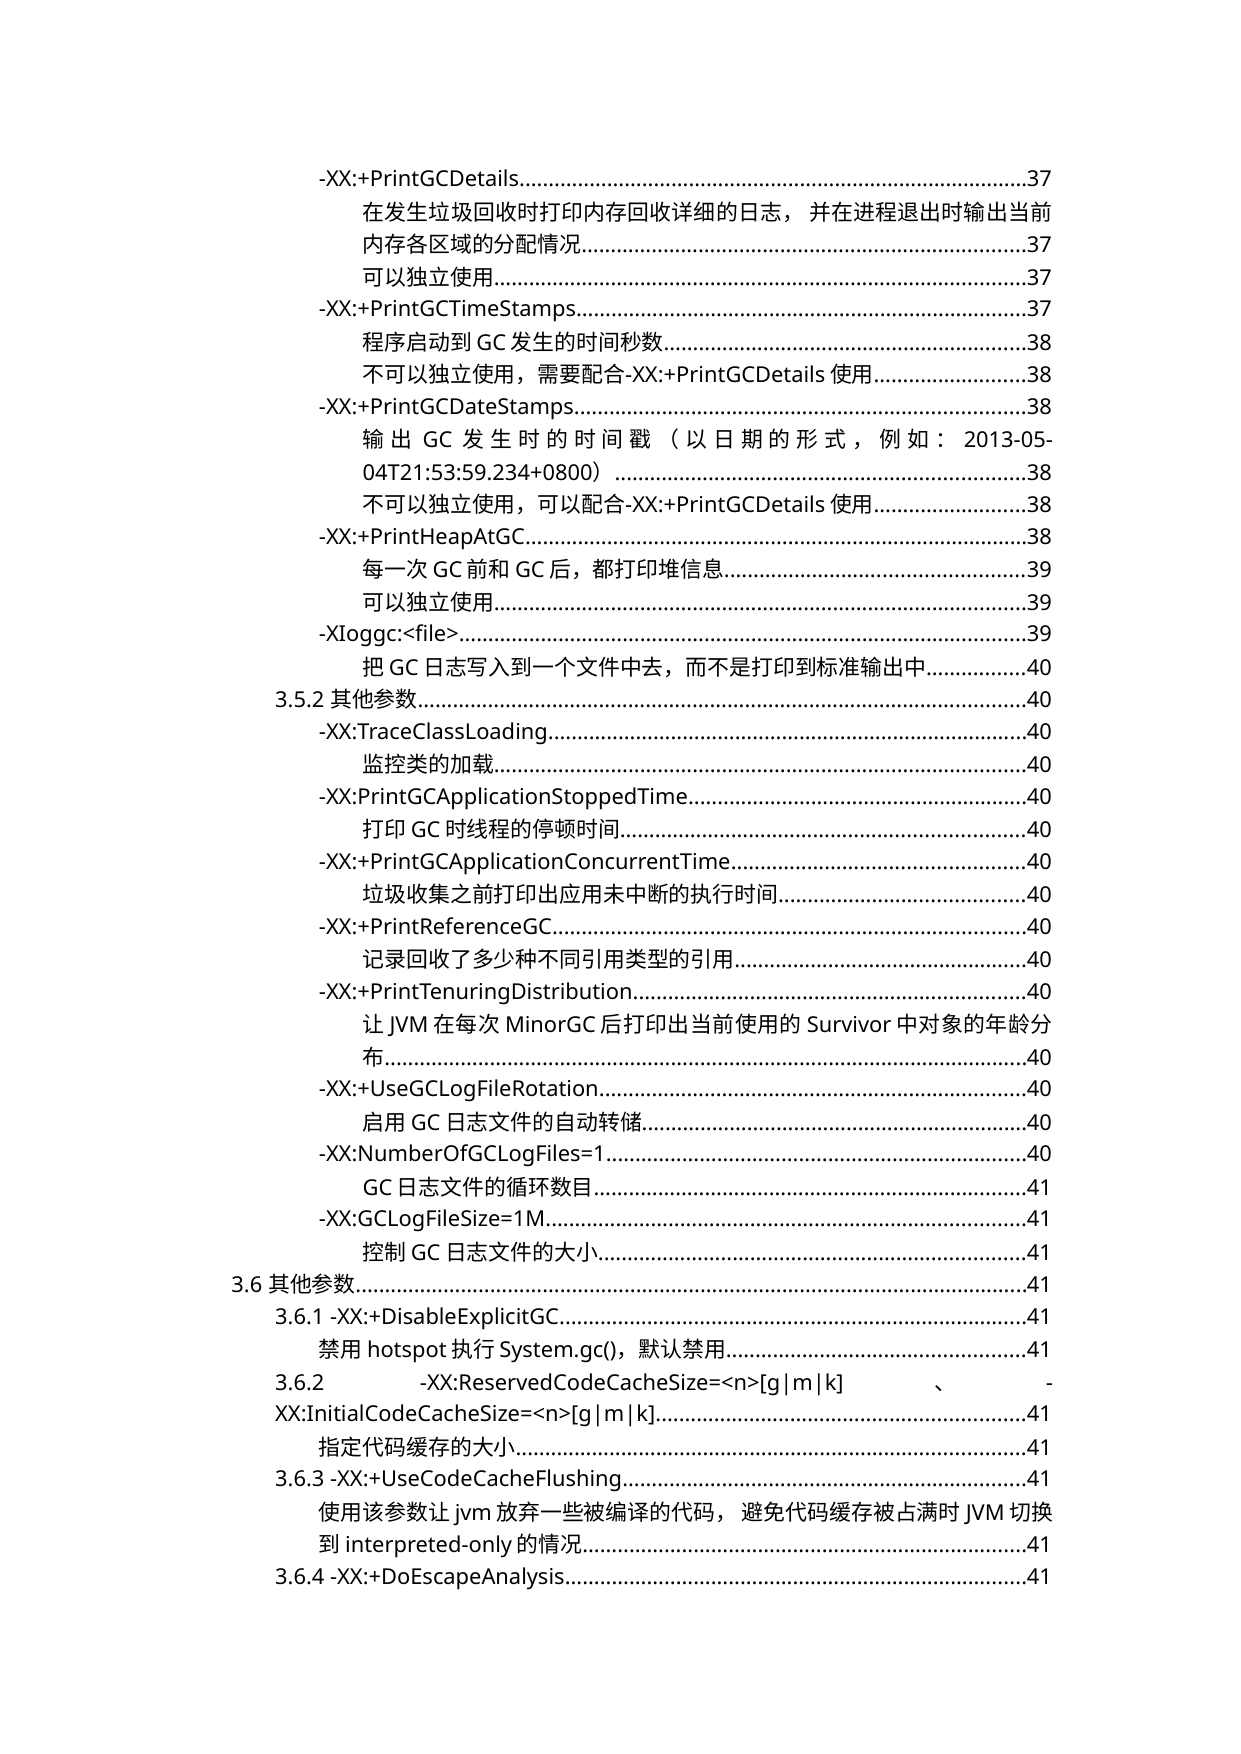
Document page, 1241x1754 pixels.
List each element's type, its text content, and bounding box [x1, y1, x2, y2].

text -XX:GCLogFileSize=1M 41 [319, 1202, 1053, 1234]
text GC日志文件的循环数目 41 [362, 1169, 1053, 1202]
text 3.6 其他参数 41 [231, 1267, 1053, 1299]
text -XX:+PrintGCDetails 37 [319, 162, 1053, 194]
text 每一次GC前和GC后，都打印堆信息 39 [362, 552, 1053, 584]
text -XX:+PrintGCTimeStamps 37 [319, 292, 1053, 324]
text 让JVM在每次MinorGC后打印出当前使用的Survivor中对象的年龄分布 40 [362, 1007, 1053, 1072]
text 不可以独立使用，可以配合-XX:+PrintGCDetails使用 38 [362, 487, 1053, 519]
text -XX:+PrintHeapAtGC 38 [319, 519, 1053, 552]
text -XX:TraceClassLoading 40 [319, 714, 1053, 747]
text 可以独立使用 37 [362, 259, 1053, 292]
text 监控类的加载 40 [362, 747, 1053, 779]
text -XX:+UseGCLogFileRotation 40 [319, 1072, 1053, 1104]
text 3.6.4 -XX:+DoEscapeAnalysis 41 [275, 1559, 1053, 1592]
text 可以独立使用 39 [362, 584, 1053, 617]
text 使用该参数让jvm放弃一些被编译的代码， 避免代码缓存被占满时JVM切换到interpreted-only的情况 41 [319, 1494, 1053, 1559]
text 把GC日志写入到一个文件中去，而不是打印到标准输出中 40 [362, 649, 1053, 682]
text 指定代码缓存的大小 41 [319, 1429, 1053, 1462]
text 3.6.1 -XX:+DisableExplicitGC 41 [275, 1299, 1053, 1332]
text 启用GC日志文件的自动转储 40 [362, 1104, 1053, 1137]
text 记录回收了多少种不同引用类型的引用 40 [362, 942, 1053, 974]
text 程序启动到GC发生的时间秒数 38 [362, 324, 1053, 357]
text -XX:+PrintTenuringDistribution 40 [319, 974, 1053, 1007]
text 输出GC发生时的时间戳（以日期的形式，例如：2013-05-04T21:53:59.234+0800） 38 [362, 422, 1053, 487]
text -XX:+PrintReferenceGC 40 [319, 909, 1053, 942]
text -XX:PrintGCApplicationStoppedTime 40 [319, 779, 1053, 812]
text 打印GC时线程的停顿时间 40 [362, 812, 1053, 844]
text 禁用hotspot执行System.gc()，默认禁用 41 [319, 1332, 1053, 1364]
text 3.6.3 -XX:+UseCodeCacheFlushing 41 [275, 1462, 1053, 1494]
text 在发生垃圾回收时打印内存回收详细的日志， 并在进程退出时输出当前内存各区域的分配情况 37 [362, 194, 1053, 259]
text -XIoggc:<file> 39 [319, 617, 1053, 649]
text 控制GC日志文件的大小 41 [362, 1234, 1053, 1267]
text 垃圾收集之前打印出应用未中断的执行时间 40 [362, 877, 1053, 909]
text -XX:+PrintGCApplicationConcurrentTime 40 [319, 844, 1053, 877]
text 3.6.2 -XX:ReservedCodeCacheSize=<n>[g|m|k]、-XX:InitialCodeCacheSize=<n>[g|m|k] 41 [275, 1364, 1053, 1429]
text 不可以独立使用，需要配合-XX:+PrintGCDetails使用 38 [362, 357, 1053, 389]
text -XX:NumberOfGCLogFiles=1 40 [319, 1137, 1053, 1169]
text -XX:+PrintGCDateStamps 38 [319, 389, 1053, 422]
text 3.5.2 其他参数 40 [275, 682, 1053, 714]
